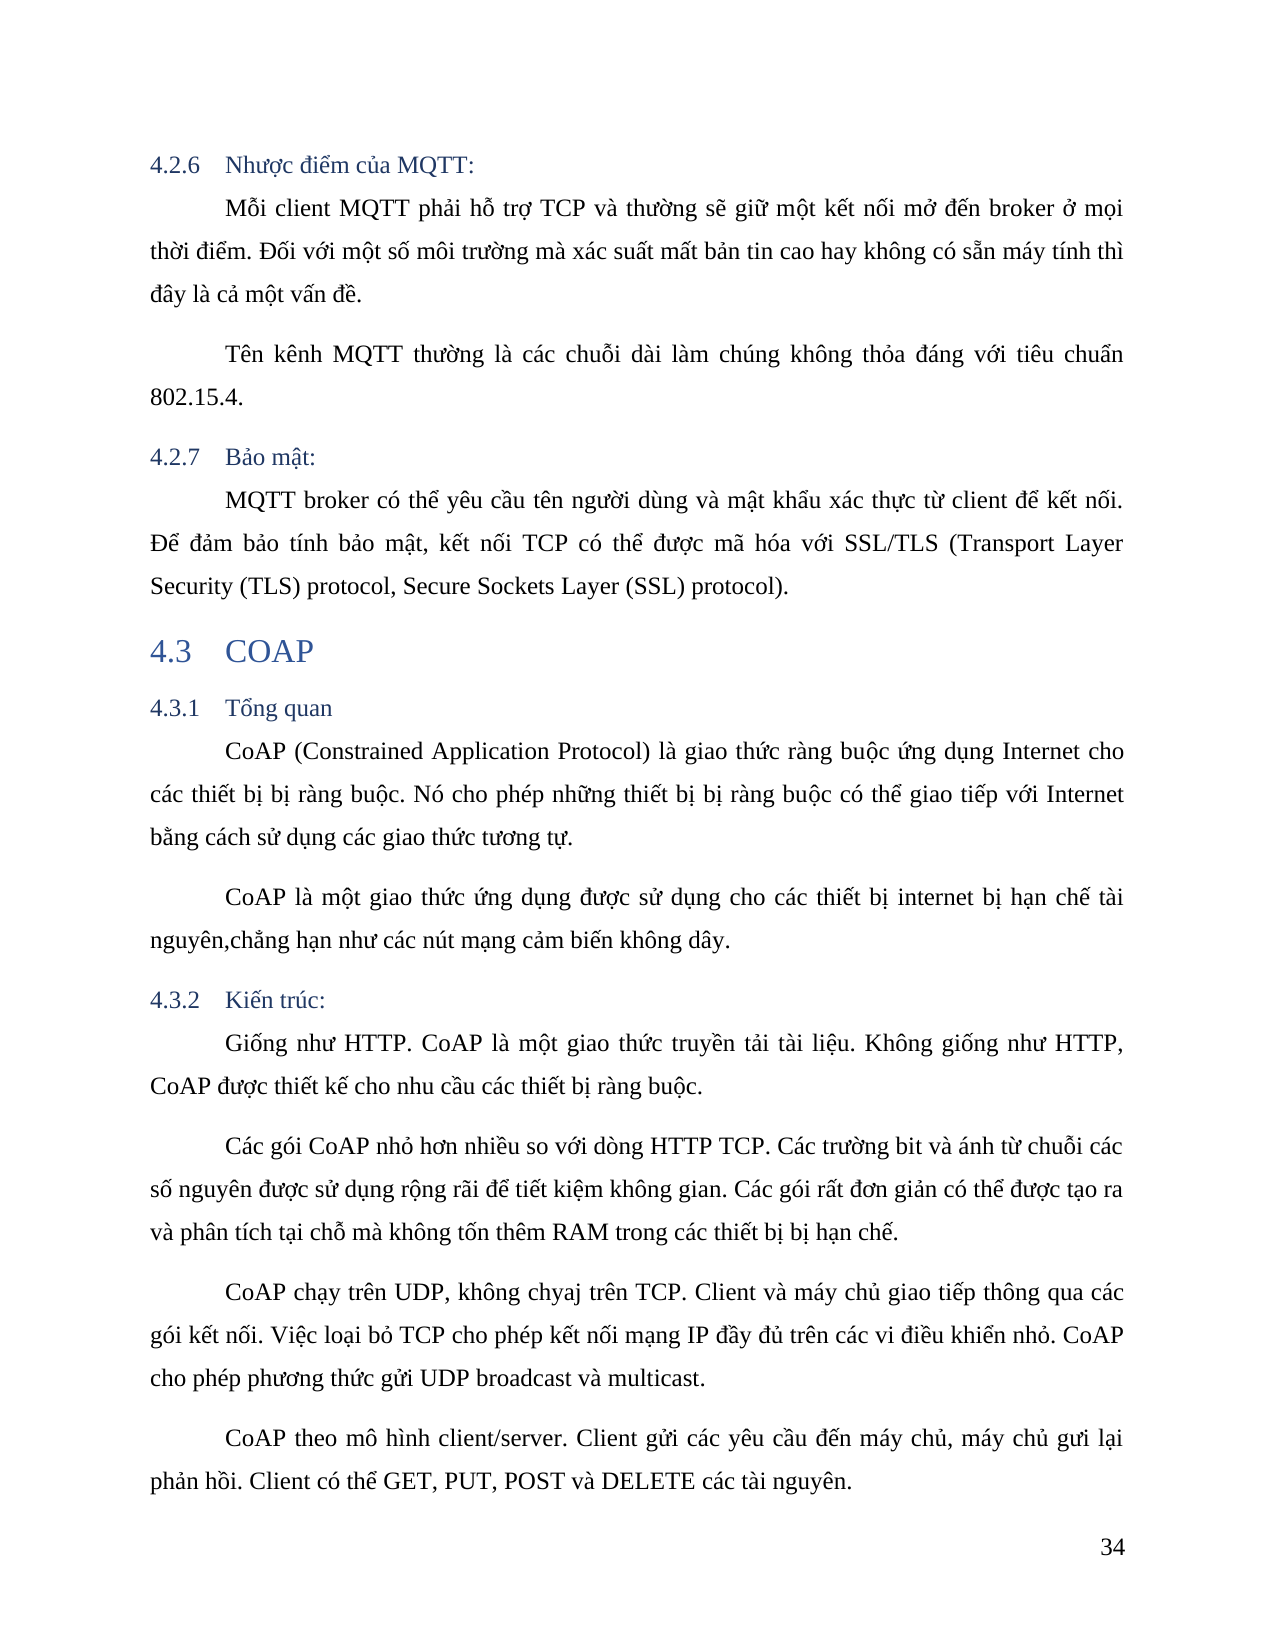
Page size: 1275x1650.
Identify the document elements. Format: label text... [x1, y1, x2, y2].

text CoAP theo mô hình client/server. Client gửi các yêu cầu đến máy chủ, máy chủ gưi lại phản hồi. Client có thể GET, PUT, POST và DELETE các tài nguyên. [150, 1423, 1125, 1495]
text CoAP chạy trên UDP, không chyaj trên TCP. Client và máy chủ giao tiếp thông qua các gói kết nối. Việc loại bỏ TCP cho phép kết nối mạng IP đầy đủ trên các vi điều khiển nhỏ. CoAP cho phép phương thức gửi UDP broadcast và multicast. [150, 1277, 1125, 1392]
text Mỗi client MQTT phải hỗ trợ TCP và thường sẽ giữ một kết nối mở đến broker ở mọi thời điểm. Đối với một số môi trường mà xác suất mất bản tin cao hay không có sẵn máy tính thì đây là cả một vấn đề. [150, 193, 1125, 308]
text MQTT broker có thể yêu cầu tên người dùng và mật khẩu xác thực từ client để kết nối. Để đảm bảo tính bảo mật, kết nối TCP có thể được mã hóa với SSL/TLS (Transport Layer Security (TLS) protocol, Secure Sockets Layer (SSL) protocol). [150, 485, 1125, 600]
subtitle Bảo mật: [150, 442, 1125, 471]
subtitle Kiến trúc: [150, 985, 1125, 1014]
subtitle COAP [150, 631, 1125, 669]
text CoAP (Constrained Application Protocol) là giao thức ràng buộc ứng dụng Internet cho các thiết bị bị ràng buộc. Nó cho phép những thiết bị bị ràng buộc có thể giao tiếp với Internet bằng cách sử dụng các giao thức tương tự. [150, 736, 1125, 851]
text Giống như HTTP. CoAP là một giao thức truyền tải tài liệu. Không giống như HTTP, CoAP được thiết kế cho nhu cầu các thiết bị ràng buộc. [150, 1028, 1125, 1100]
subtitle Nhược điểm của MQTT: [150, 150, 1125, 179]
subtitle Tổng quan [150, 693, 1125, 722]
text Tên kênh MQTT thường là các chuỗi dài làm chúng không thỏa đáng với tiêu chuẩn 802.15.4. [150, 339, 1125, 411]
text CoAP là một giao thức ứng dụng được sử dụng cho các thiết bị internet bị hạn chế tài nguyên,chẳng hạn như các nút mạng cảm biến không dây. [150, 882, 1125, 954]
text Các gói CoAP nhỏ hơn nhiều so với dòng HTTP TCP. Các trường bit và ánh từ chuỗi các số nguyên được sử dụng rộng rãi để tiết kiệm không gian. Các gói rất đơn giản có thể được tạo ra và phân tích tại chỗ mà không tốn thêm RAM trong các thiết bị bị hạn chế. [150, 1131, 1125, 1246]
